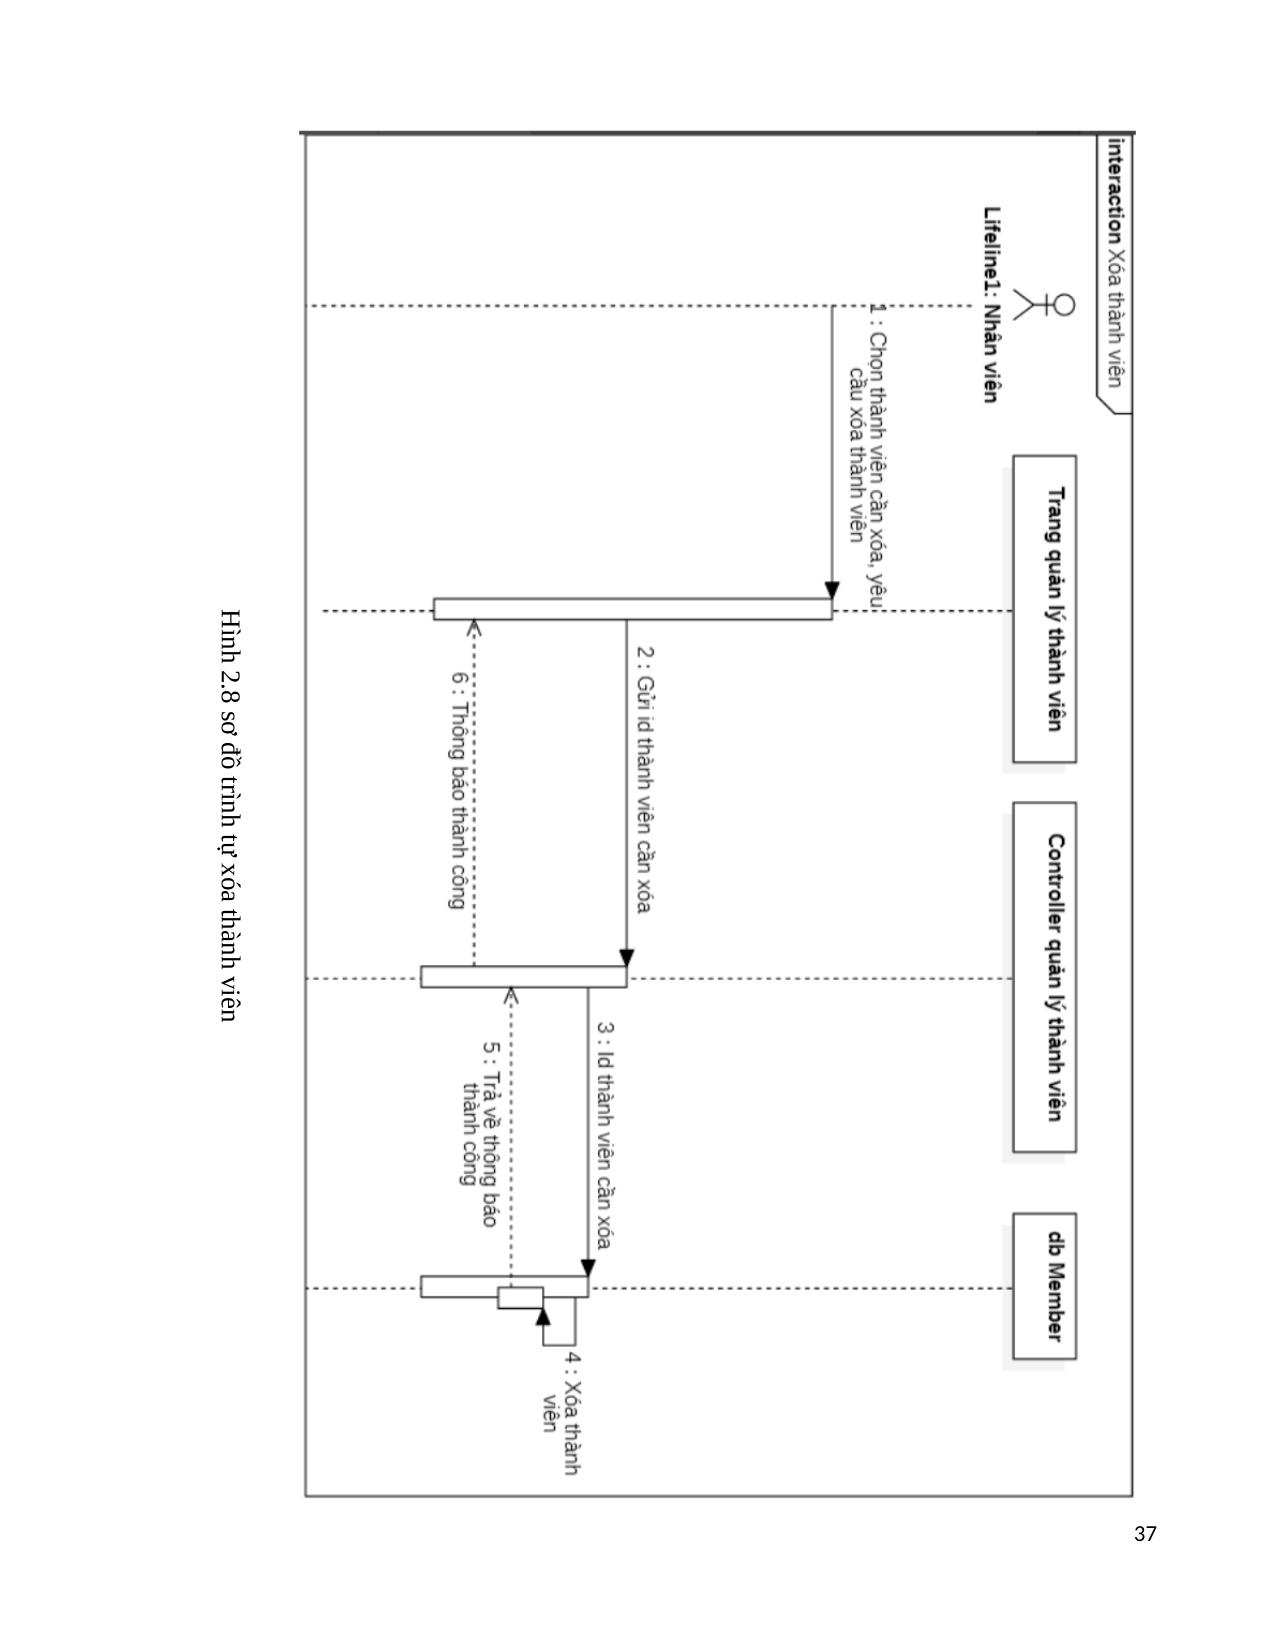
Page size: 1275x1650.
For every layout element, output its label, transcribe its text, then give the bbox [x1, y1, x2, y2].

table_header [272, 118, 1157, 1514]
picture [300, 132, 1135, 1501]
table_header Hình 2.8 sơ đồ trình tự xóa thành viên [191, 118, 272, 1514]
